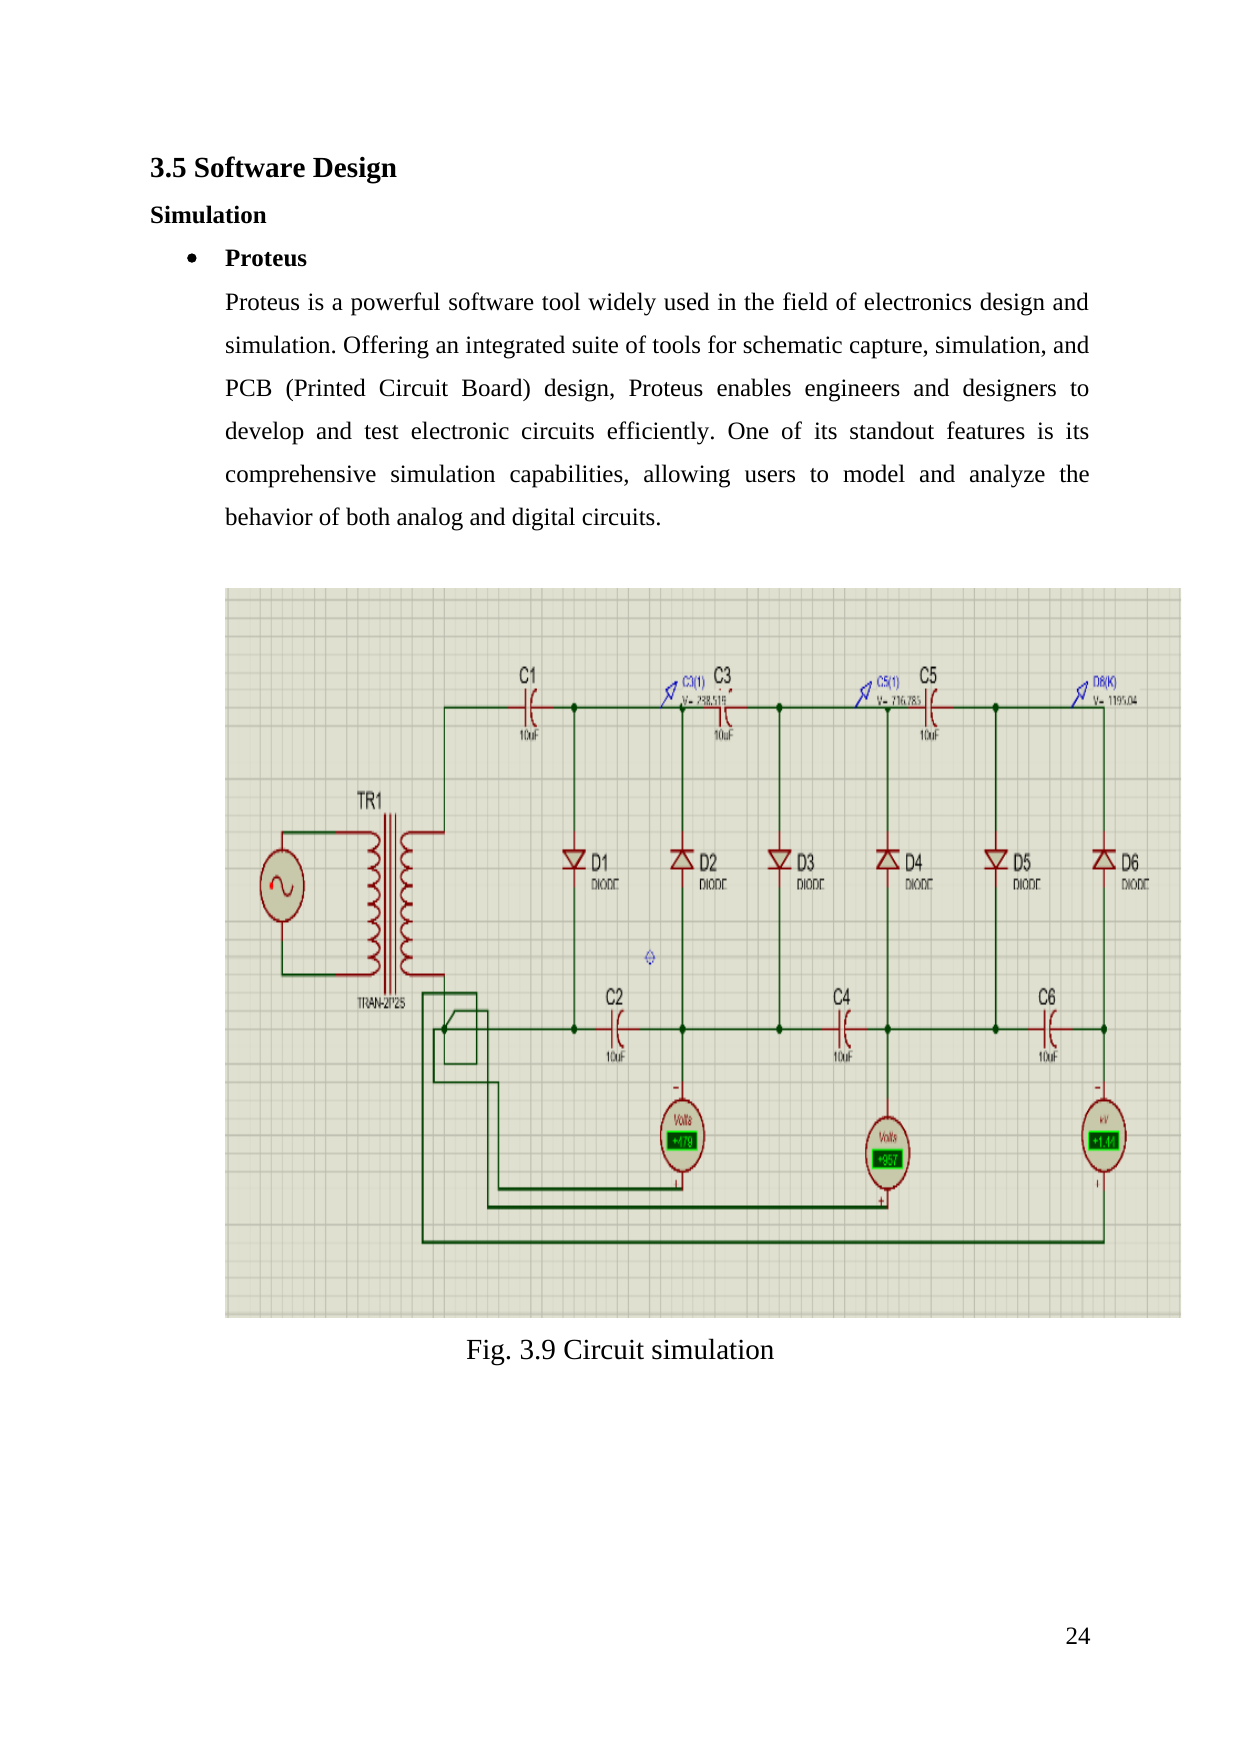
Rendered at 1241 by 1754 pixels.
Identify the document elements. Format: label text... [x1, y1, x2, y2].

list Proteus [187, 243, 1090, 272]
text 3.5 Software Design [150, 150, 1090, 183]
text Proteus is a powerful software tool widely used in the field of electronics design and simulation. Offering an integrated suite of tools for schematic capture, simulation, and PCB (Printed Circuit Board) design, Proteus enables engineers and designers to develop and test electronic circuits efficiently. One of its standout features is its comprehensive simulation capabilities, allowing users to model and analyze the behavior of both analog and digital circuits. [225, 287, 1090, 531]
text Fig. 3.9 Circuit simulation [150, 1332, 1090, 1365]
text Simulation [150, 200, 1090, 229]
picture [225, 588, 1182, 1318]
